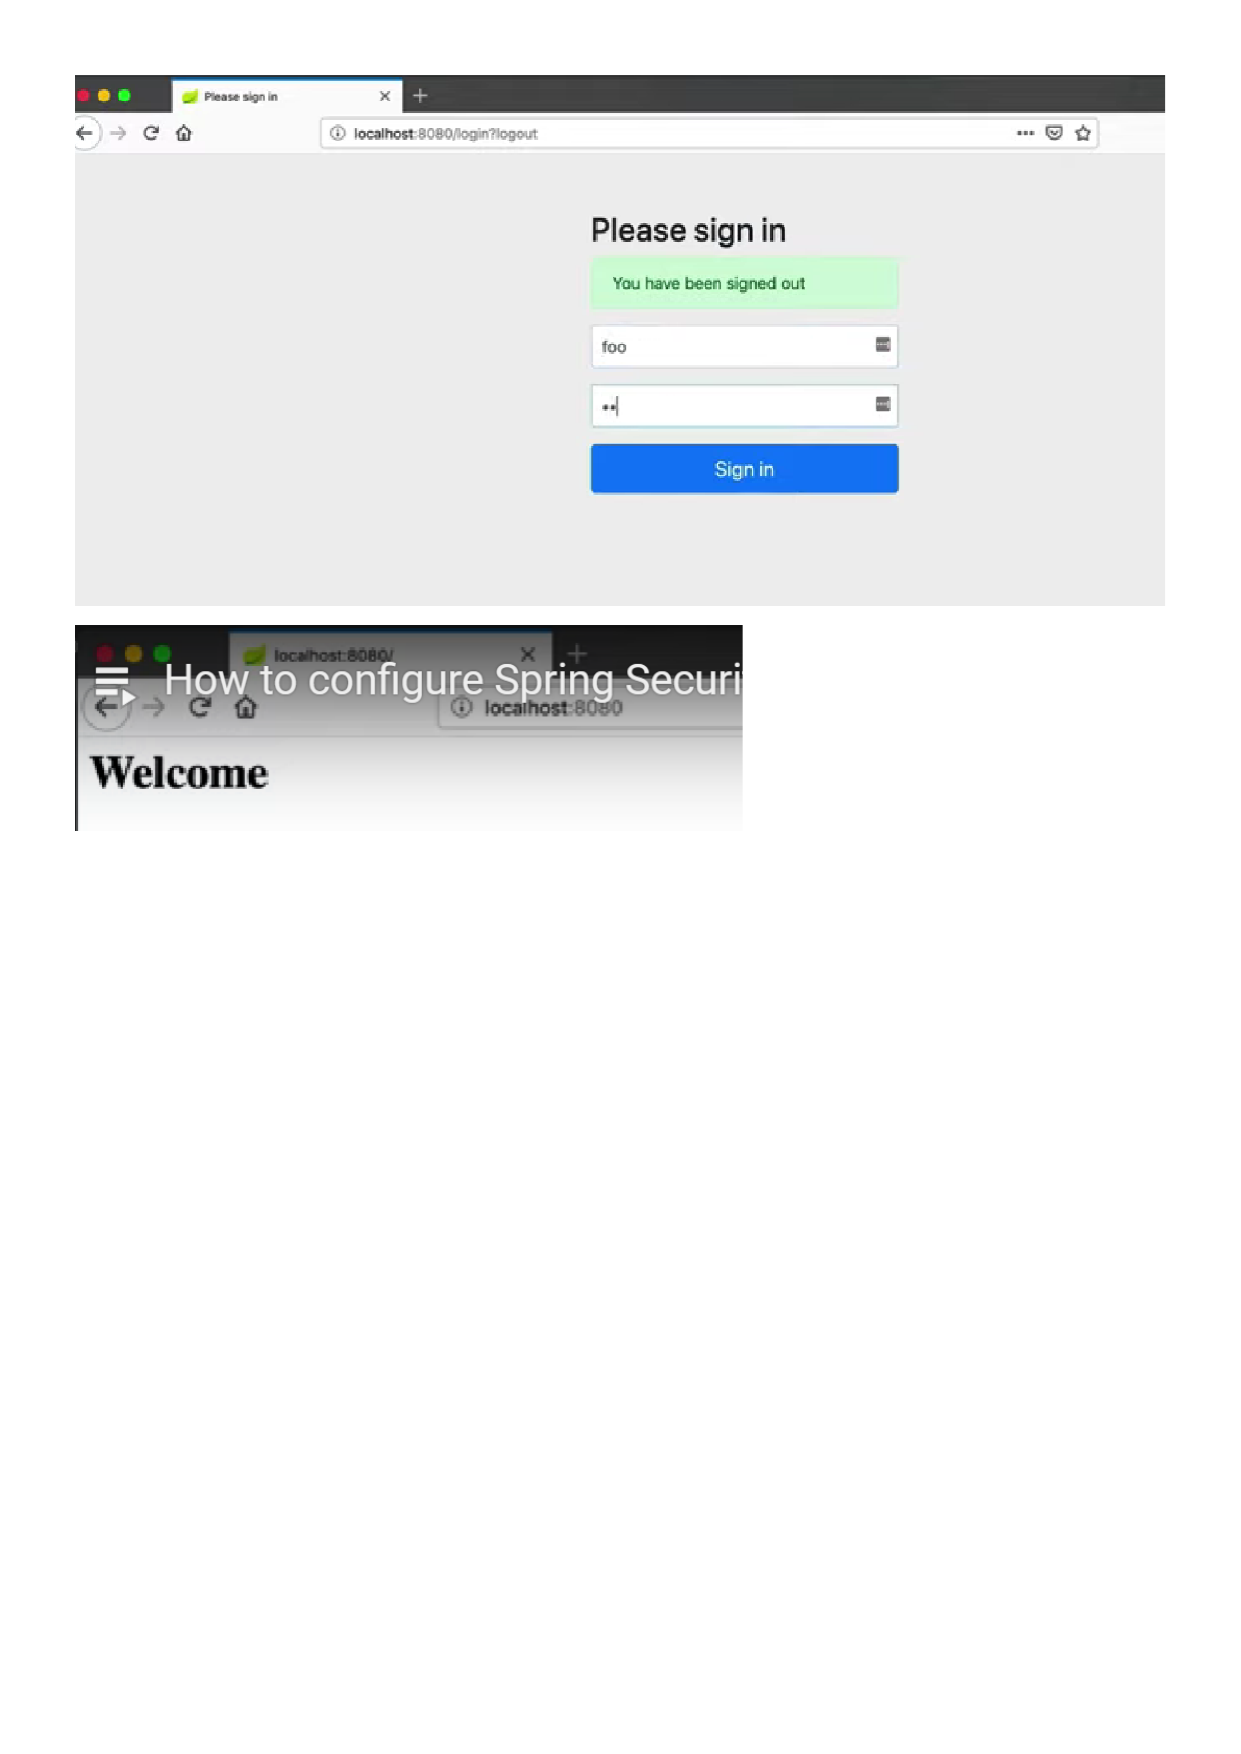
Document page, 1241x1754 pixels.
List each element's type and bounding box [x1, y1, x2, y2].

picture [75, 75, 1166, 606]
picture [75, 625, 743, 831]
